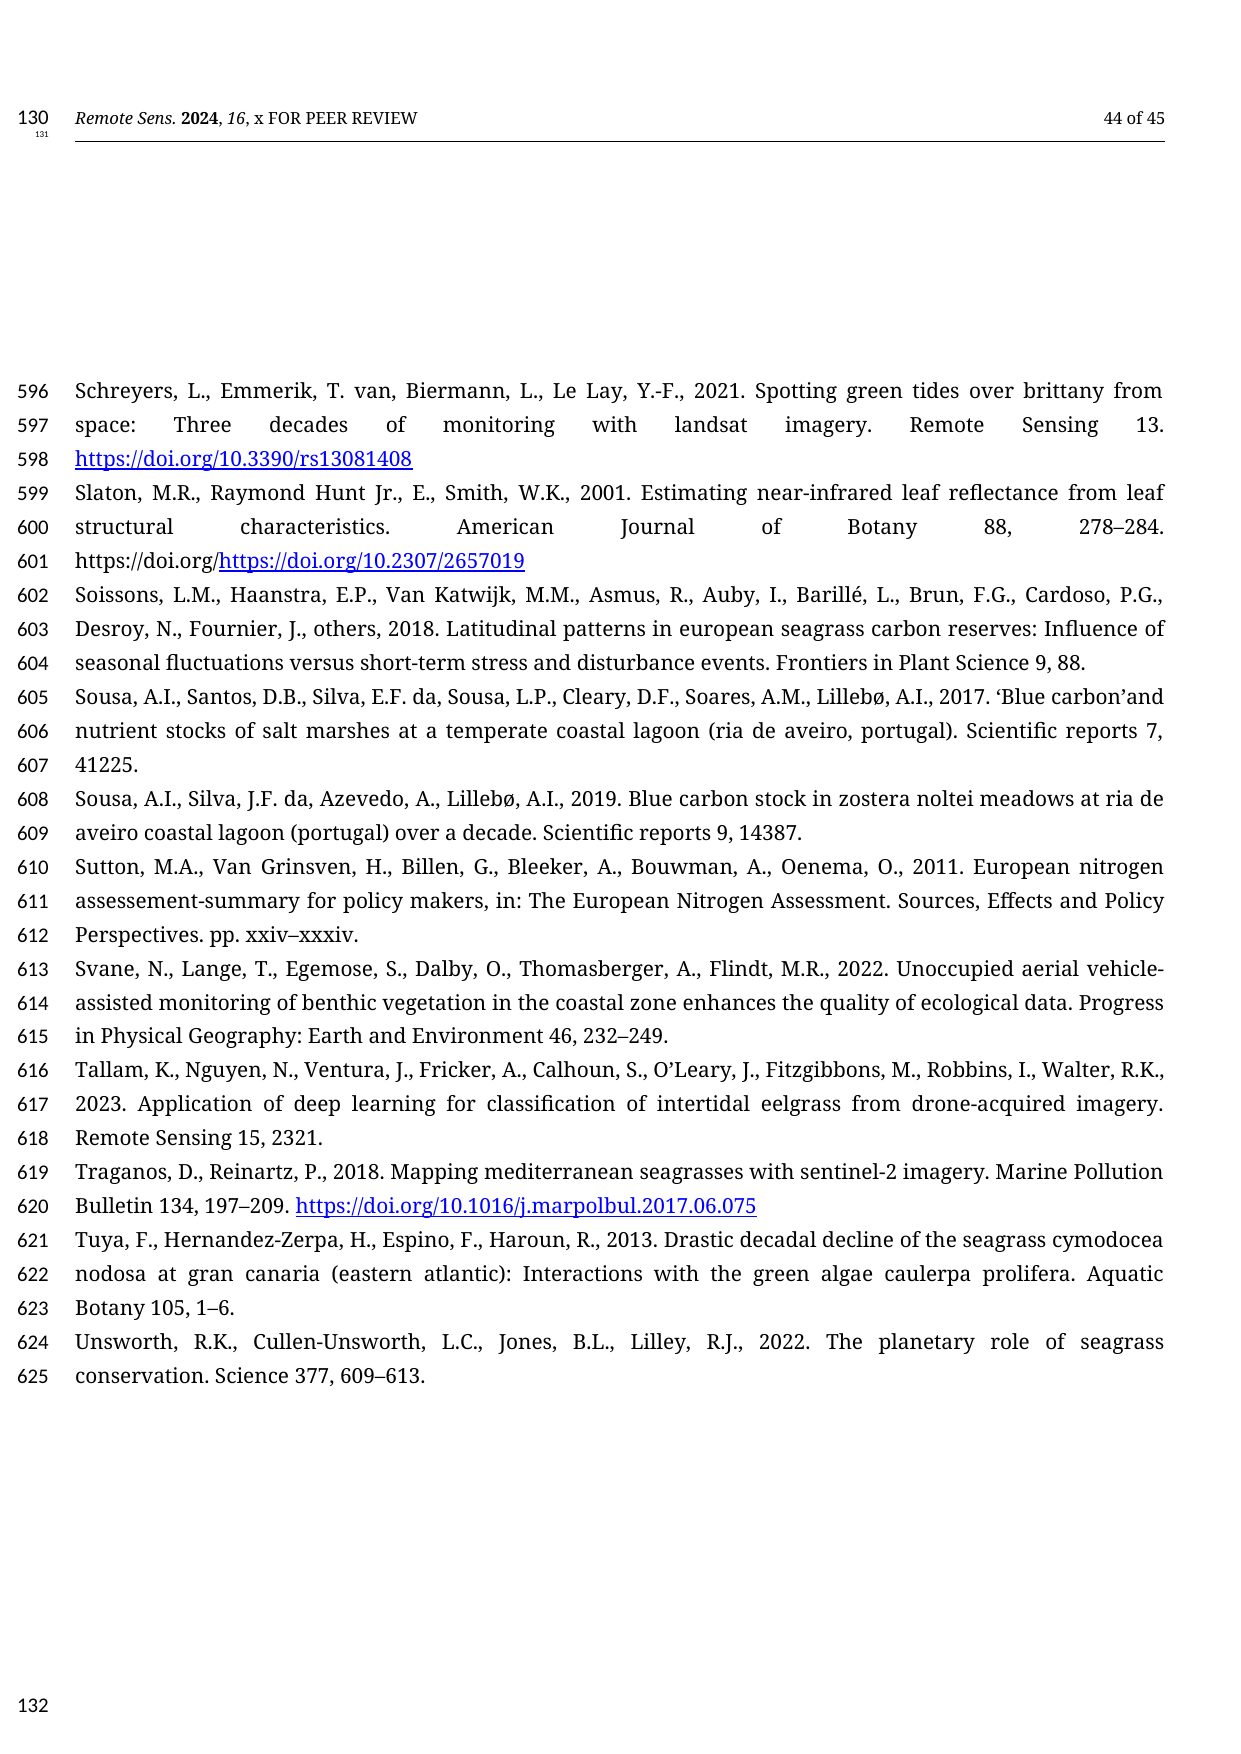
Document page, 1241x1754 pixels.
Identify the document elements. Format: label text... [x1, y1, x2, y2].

text Traganos, D., Reinartz, P., 2018. Mapping mediterranean seagrasses with sentinel-2 imagery. Marine Pollution Bulletin 134, 197–209. https://doi.org/10.1016/j.marpolbul.2017.06.075 [75, 1155, 1165, 1223]
text Unsworth, R.K., Cullen-Unsworth, L.C., Jones, B.L., Lilley, R.J., 2022. The planetary role of seagrass conservation. Science 377, 609–613. [75, 1324, 1165, 1392]
text Sousa, A.I., Santos, D.B., Silva, E.F. da, Sousa, L.P., Cleary, D.F., Soares, A.M., Lillebø, A.I., 2017. ‘Blue carbon’and nutrient stocks of salt marshes at a temperate coastal lagoon (ria de aveiro, portugal). Scientific reports 7, 41225. [75, 679, 1165, 781]
text Tallam, K., Nguyen, N., Ventura, J., Fricker, A., Calhoun, S., O’Leary, J., Fitzgibbons, M., Robbins, I., Walter, R.K., 2023. Application of deep learning for classification of intertidal eelgrass from drone-acquired imagery. Remote Sensing 15, 2321. [75, 1053, 1165, 1155]
text Schreyers, L., Emmerik, T. van, Biermann, L., Le Lay, Y.-F., 2021. Spotting green tides over brittany from space: Three decades of monitoring with landsat imagery. Remote Sensing 13. https://doi.org/10.3390/rs13081408 [75, 374, 1165, 476]
text Slaton, M.R., Raymond Hunt Jr., E., Smith, W.K., 2001. Estimating near-infrared leaf reflectance from leaf structural characteristics. American Journal of Botany 88, 278–284. https://doi.org/https://doi.org/10.2307/2657019 [75, 476, 1165, 577]
text Sutton, M.A., Van Grinsven, H., Billen, G., Bleeker, A., Bouwman, A., Oenema, O., 2011. European nitrogen assessement-summary for policy makers, in: The European Nitrogen Assessment. Sources, Effects and Policy Perspectives. pp. xxiv–xxxiv. [75, 849, 1165, 951]
text Tuya, F., Hernandez-Zerpa, H., Espino, F., Haroun, R., 2013. Drastic decadal decline of the seagrass cymodocea nodosa at gran canaria (eastern atlantic): Interactions with the green algae caulerpa prolifera. Aquatic Botany 105, 1–6. [75, 1223, 1165, 1324]
text Sousa, A.I., Silva, J.F. da, Azevedo, A., Lillebø, A.I., 2019. Blue carbon stock in zostera noltei meadows at ria de aveiro coastal lagoon (portugal) over a decade. Scientific reports 9, 14387. [75, 781, 1165, 849]
text Svane, N., Lange, T., Egemose, S., Dalby, O., Thomasberger, A., Flindt, M.R., 2022. Unoccupied aerial vehicle-assisted monitoring of benthic vegetation in the coastal zone enhances the quality of ecological data. Progress in Physical Geography: Earth and Environment 46, 232–249. [75, 951, 1165, 1053]
text Soissons, L.M., Haanstra, E.P., Van Katwijk, M.M., Asmus, R., Auby, I., Barillé, L., Brun, F.G., Cardoso, P.G., Desroy, N., Fournier, J., others, 2018. Latitudinal patterns in european seagrass carbon reserves: Influence of seasonal fluctuations versus short-term stress and disturbance events. Frontiers in Plant Science 9, 88. [75, 577, 1165, 679]
